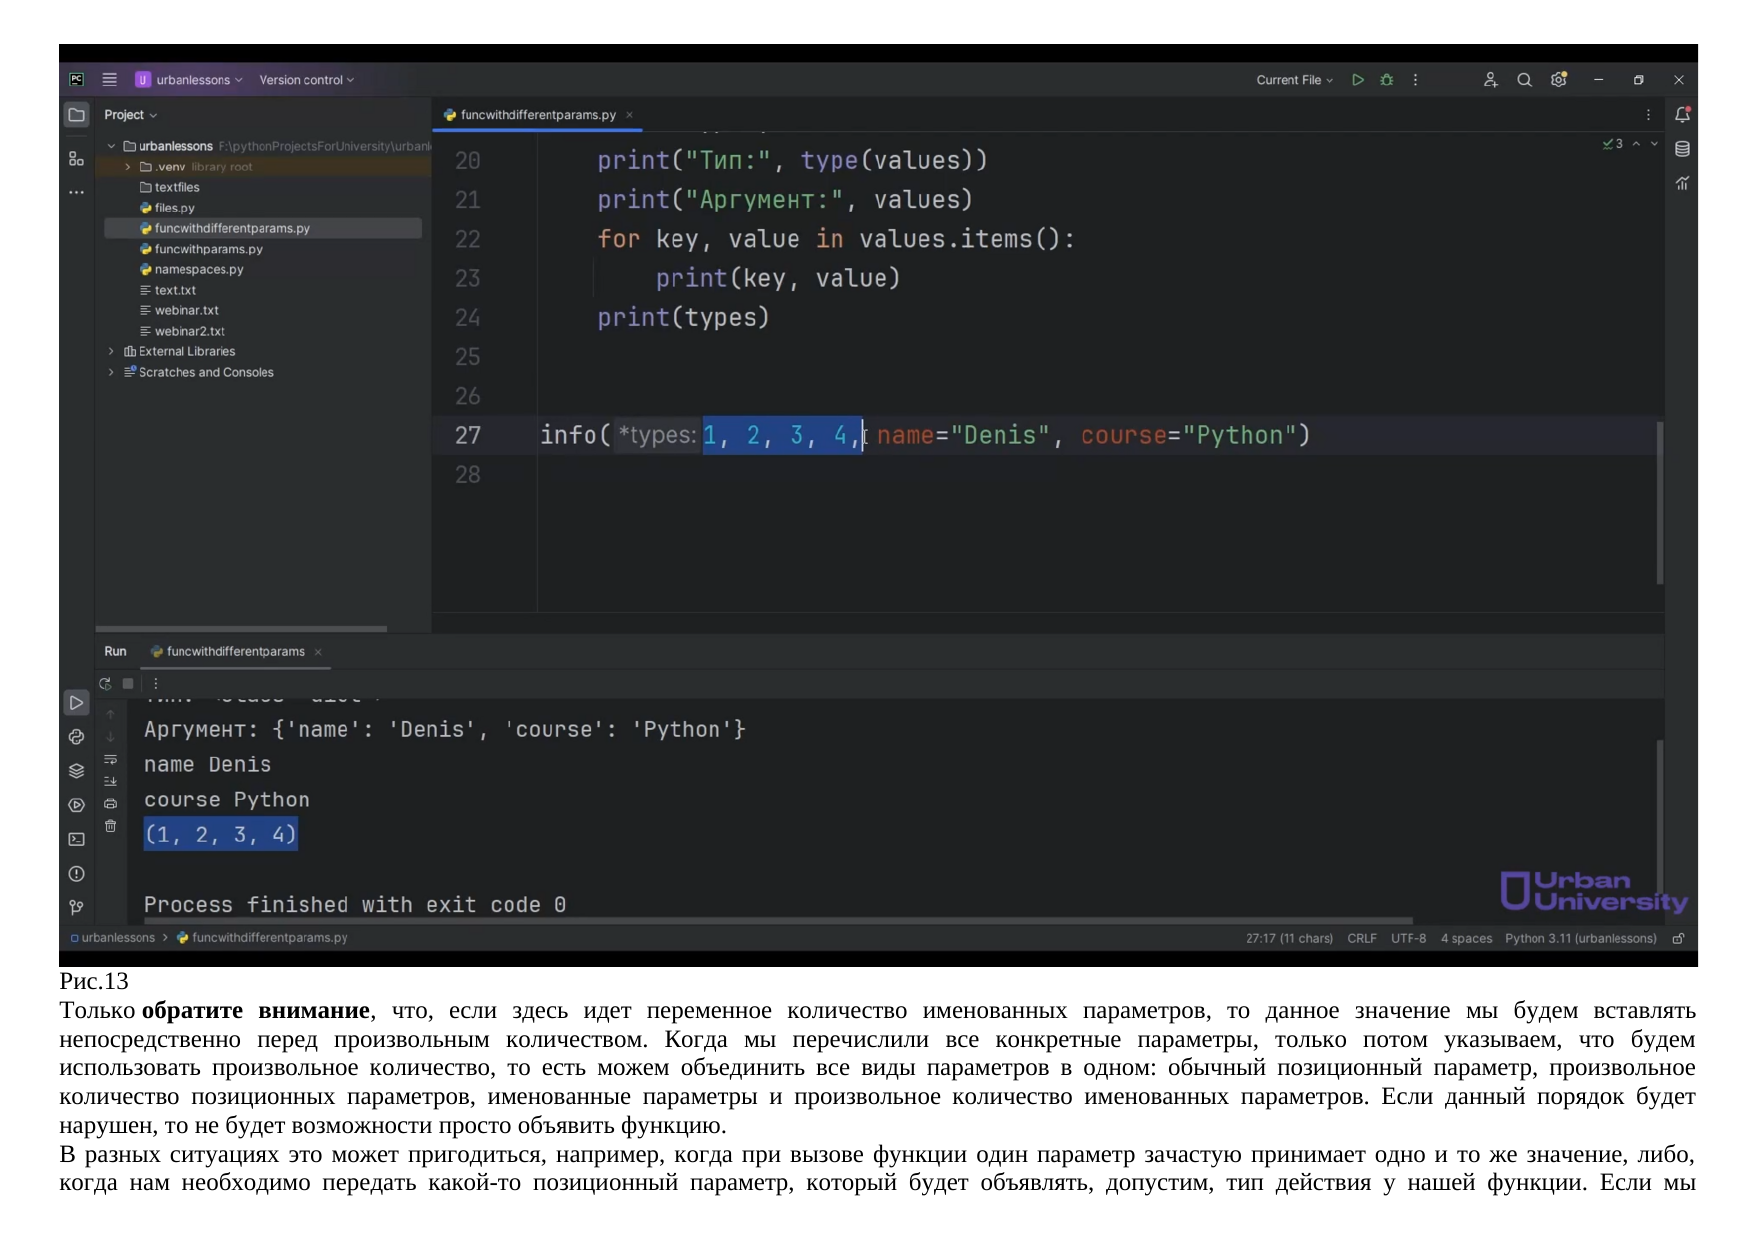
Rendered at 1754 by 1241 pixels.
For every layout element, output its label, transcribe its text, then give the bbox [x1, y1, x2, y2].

picture [59, 44, 1699, 967]
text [59, 1139, 1698, 1196]
text Только обратите внимание, что, если здесь идет переменное количество именованных параметров, то данное значение мы будем вставлять непосредственно перед произвольным количеством. Когда мы перечислили все конкретные параметры, только потом указываем, что будем использовать произвольное количество, то есть можем объединить все виды параметров в одном: обычный позиционный параметр, произвольное количество позиционных параметров, именованные параметры и произвольное количество именованных параметров. Если данный порядок будет нарушен, то не будет возможности просто объявить функцию. [59, 995, 1698, 1139]
text Рис.13 [59, 967, 1698, 995]
